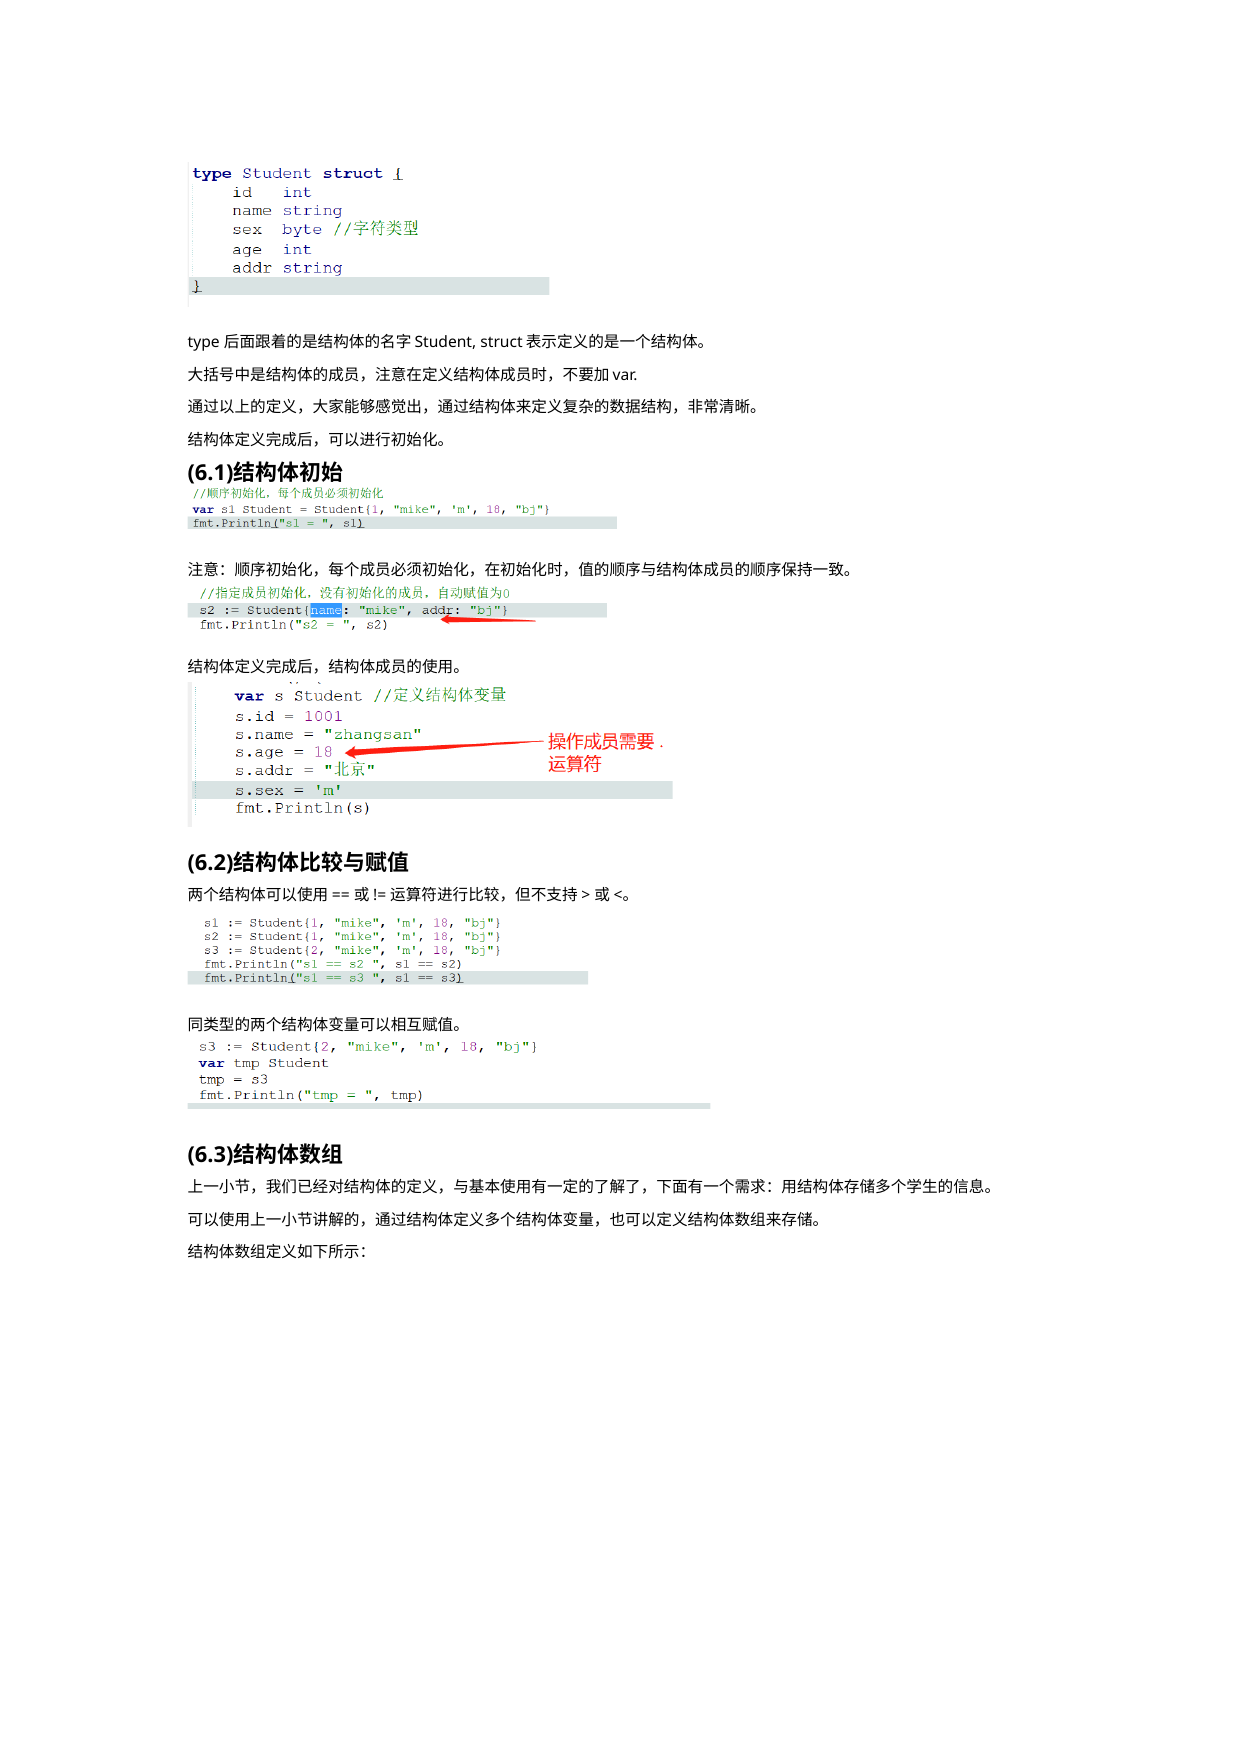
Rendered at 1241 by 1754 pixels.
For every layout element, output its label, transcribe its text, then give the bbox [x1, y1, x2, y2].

text 结构体数组定义如下所示： [187, 1234, 1053, 1267]
text type 后面跟着的是结构体的名字Student, struct表示定义的是一个结构体。 [187, 324, 1053, 357]
picture [187, 909, 589, 992]
text 结构体定义完成后，可以进行初始化。 [187, 422, 1053, 454]
picture [187, 682, 673, 827]
text 同类型的两个结构体变量可以相互赋值。 [187, 1007, 1053, 1039]
text 大括号中是结构体的成员，注意在定义结构体成员时，不要加var. [187, 357, 1053, 389]
text 注意：顺序初始化，每个成员必须初始化，在初始化时，值的顺序与结构体成员的顺序保持一致。 [187, 552, 1053, 584]
text 通过以上的定义，大家能够感觉出，通过结构体来定义复杂的数据结构，非常清晰。 [187, 389, 1053, 422]
text 结构体定义完成后，结构体成员的使用。 [187, 649, 1053, 682]
text (6.3)结构体数组 [187, 1137, 1053, 1169]
picture [187, 162, 550, 307]
picture [187, 1039, 711, 1109]
picture [187, 584, 607, 635]
text 两个结构体可以使用 == 或 != 运算符进行比较，但不支持 > 或 <。 [187, 877, 1053, 909]
text (6.2)结构体比较与赋值 [187, 844, 1053, 877]
text 上一小节，我们已经对结构体的定义，与基本使用有一定的了解了，下面有一个需求：用结构体存储多个学生的信息。 [187, 1169, 1053, 1202]
text 可以使用上一小节讲解的，通过结构体定义多个结构体变量，也可以定义结构体数组来存储。 [187, 1202, 1053, 1234]
text (6.1)结构体初始 [187, 454, 1053, 487]
picture [187, 487, 617, 529]
